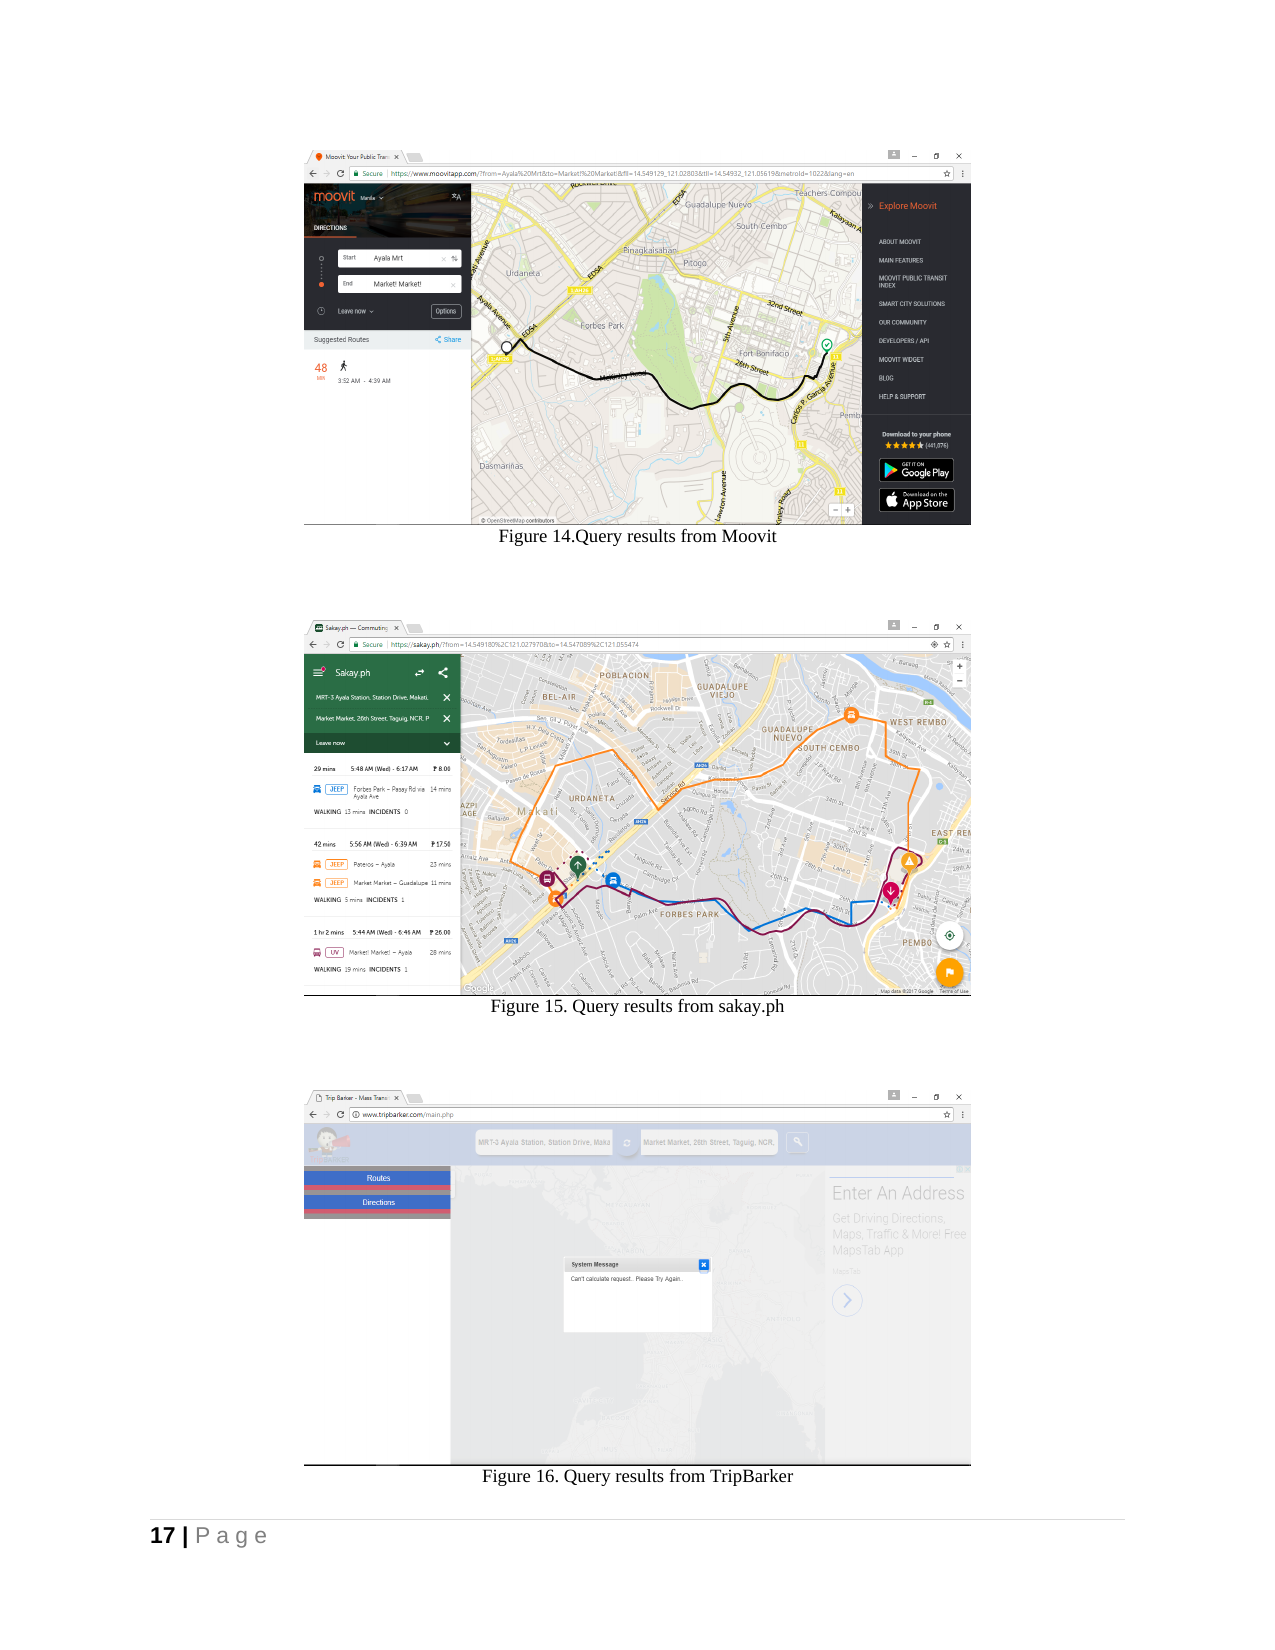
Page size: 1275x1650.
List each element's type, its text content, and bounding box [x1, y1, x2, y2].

picture [304, 620, 971, 996]
picture [304, 150, 971, 525]
text Figure 14.Query results from Moovit [150, 525, 1125, 547]
text Figure 15. Query results from sakay.ph [150, 995, 1125, 1017]
text Figure 16. Query results from TripBarker [150, 1465, 1125, 1487]
picture [304, 1090, 971, 1466]
